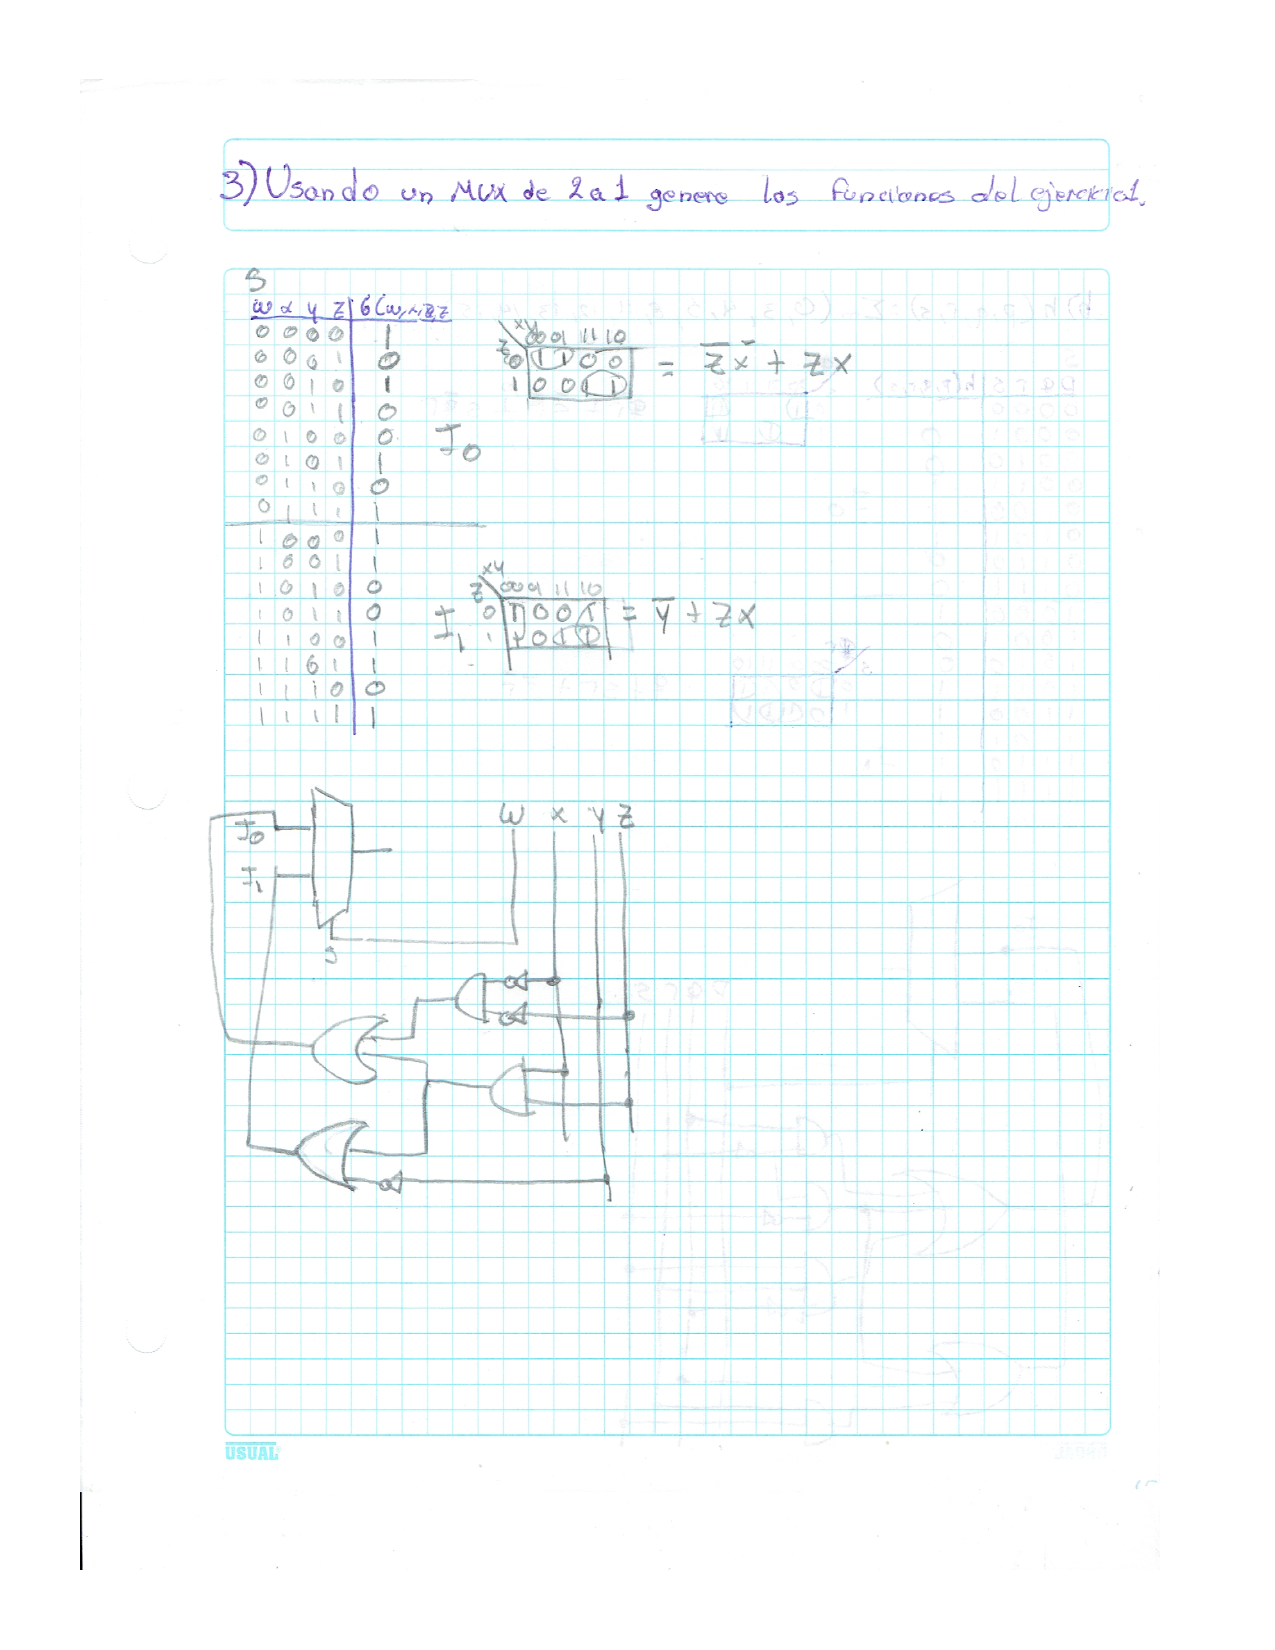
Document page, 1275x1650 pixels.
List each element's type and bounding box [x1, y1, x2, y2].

picture [75, 75, 1165, 1574]
